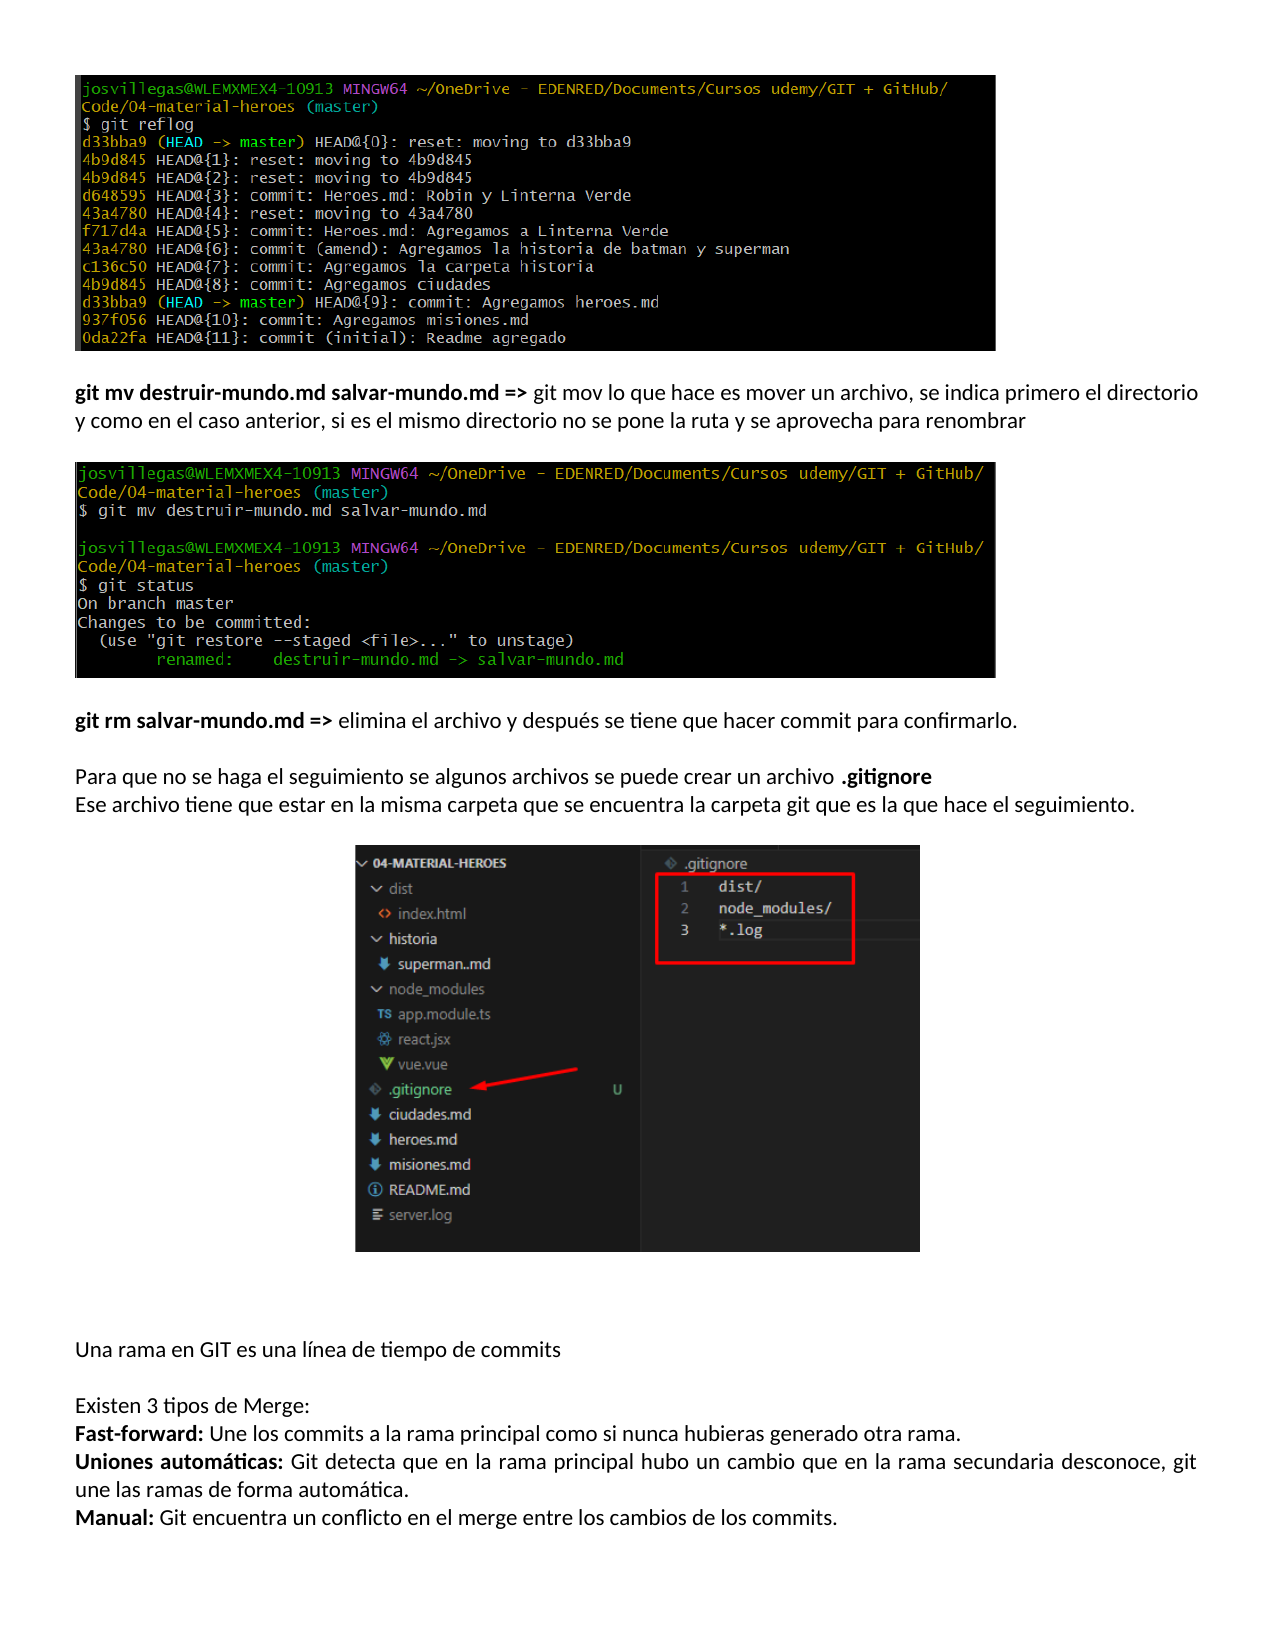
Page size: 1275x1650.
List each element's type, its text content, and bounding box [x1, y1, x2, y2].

text Existen 3 tipos de Merge: [75, 1391, 1200, 1419]
text git rm salvar-mundo.md => elimina el archivo y después se tiene que hacer commit para confirmarlo. [75, 706, 1200, 734]
text git mv destruir-mundo.md salvar-mundo.md => git mov lo que hace es mover un archivo, se indica primero el directorio y como en el caso anterior, si es el mismo directorio no se pone la ruta y se aprovecha para renombrar [75, 378, 1200, 434]
text Uniones automáticas: Git detecta que en la rama principal hubo un cambio que en la rama secundaria desconoce, git une las ramas de forma automática. [75, 1447, 1200, 1503]
picture [355, 845, 920, 1252]
text Manual: Git encuentra un conflicto en el merge entre los cambios de los commits. [75, 1503, 1200, 1532]
picture [75, 462, 996, 678]
text Fast-forward: Une los commits a la rama principal como si nunca hubieras generado otra rama. [75, 1419, 1200, 1447]
text Ese archivo tiene que estar en la misma carpeta que se encuentra la carpeta git que es la que hace el seguimiento. [75, 790, 1200, 818]
picture [75, 75, 996, 351]
text Una rama en GIT es una línea de tiempo de commits [75, 1335, 1200, 1363]
text Para que no se haga el seguimiento se algunos archivos se puede crear un archivo .gitignore [75, 762, 1200, 790]
